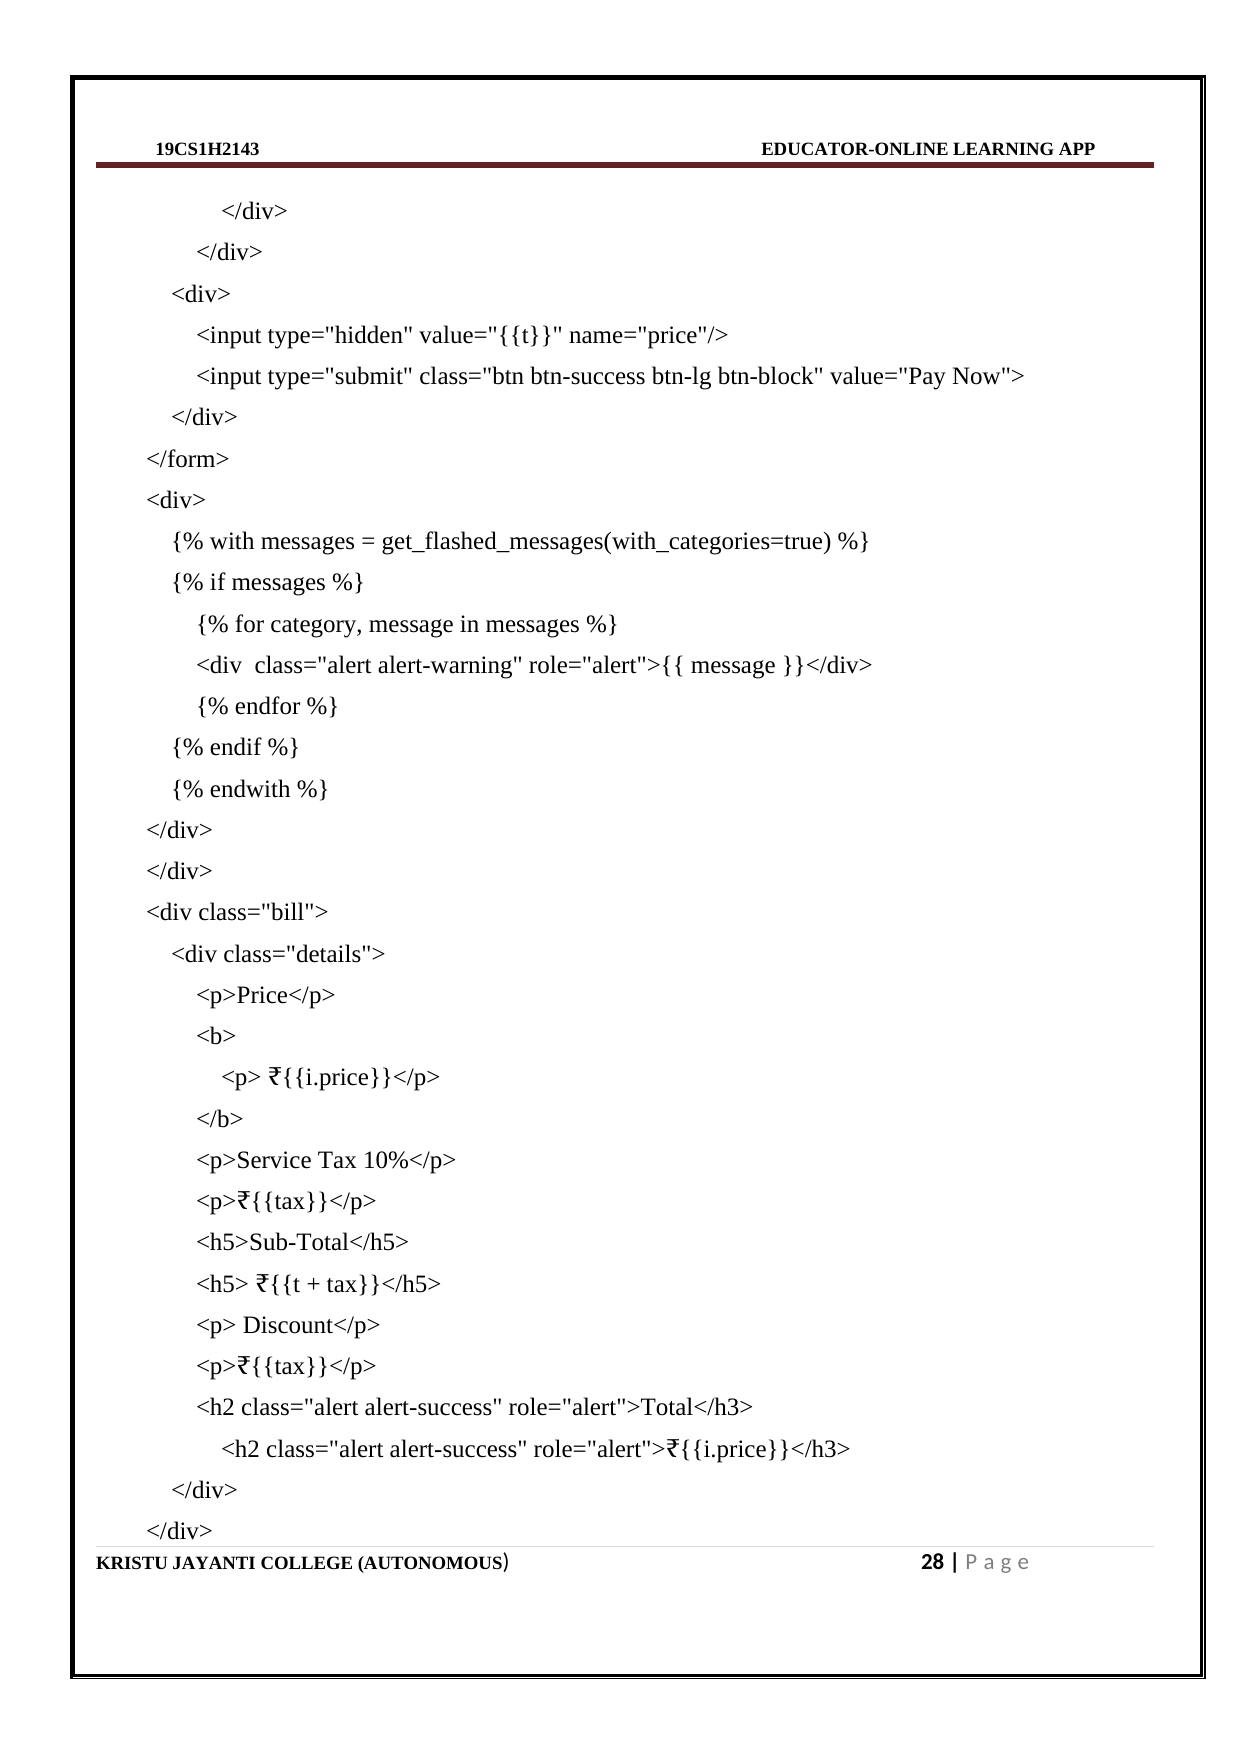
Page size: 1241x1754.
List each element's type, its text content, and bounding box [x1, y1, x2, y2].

text <p>₹{{tax}}</p> [96, 1351, 1154, 1380]
text </div> [96, 1516, 1154, 1545]
text <div class="alert alert-warning" role="alert">{{ message }}</div> [96, 650, 1154, 679]
text {% endfor %} [96, 691, 1154, 720]
text <h5> ₹{{t + tax}}</h5> [96, 1269, 1154, 1297]
text <h2 class="alert alert-success" role="alert">Total</h3> [96, 1392, 1154, 1421]
text <input type="hidden" value="{{t}}" name="price"/> [96, 320, 1154, 349]
text </div> [96, 237, 1154, 266]
text <b> [96, 1021, 1154, 1050]
text </b> [96, 1104, 1154, 1132]
text </div> [96, 402, 1154, 431]
text <div> [96, 485, 1154, 514]
text </div> [96, 196, 1154, 225]
text {% if messages %} [96, 567, 1154, 596]
text <p>Service Tax 10%</p> [96, 1145, 1154, 1174]
text </form> [96, 444, 1154, 472]
text </div> [96, 815, 1154, 844]
text </div> [96, 1475, 1154, 1504]
text {% with messages = get_flashed_messages(with_categories=true) %} [96, 526, 1154, 555]
text <h5>Sub-Total</h5> [96, 1227, 1154, 1256]
text <div class="bill"> [96, 897, 1154, 926]
text <p> ₹{{i.price}}</p> [96, 1062, 1154, 1091]
text <div class="details"> [96, 939, 1154, 967]
text <p>₹{{tax}}</p> [96, 1186, 1154, 1215]
text {% for category, message in messages %} [96, 609, 1154, 637]
text <h2 class="alert alert-success" role="alert">₹{{i.price}}</h3> [96, 1434, 1154, 1462]
text <p>Price</p> [96, 980, 1154, 1009]
text <p> Discount</p> [96, 1310, 1154, 1339]
text <input type="submit" class="btn btn-success btn-lg btn-block" value="Pay Now"> [96, 361, 1154, 390]
text </div> [96, 856, 1154, 885]
text {% endif %} [96, 732, 1154, 761]
text <div> [96, 279, 1154, 307]
text {% endwith %} [96, 774, 1154, 802]
